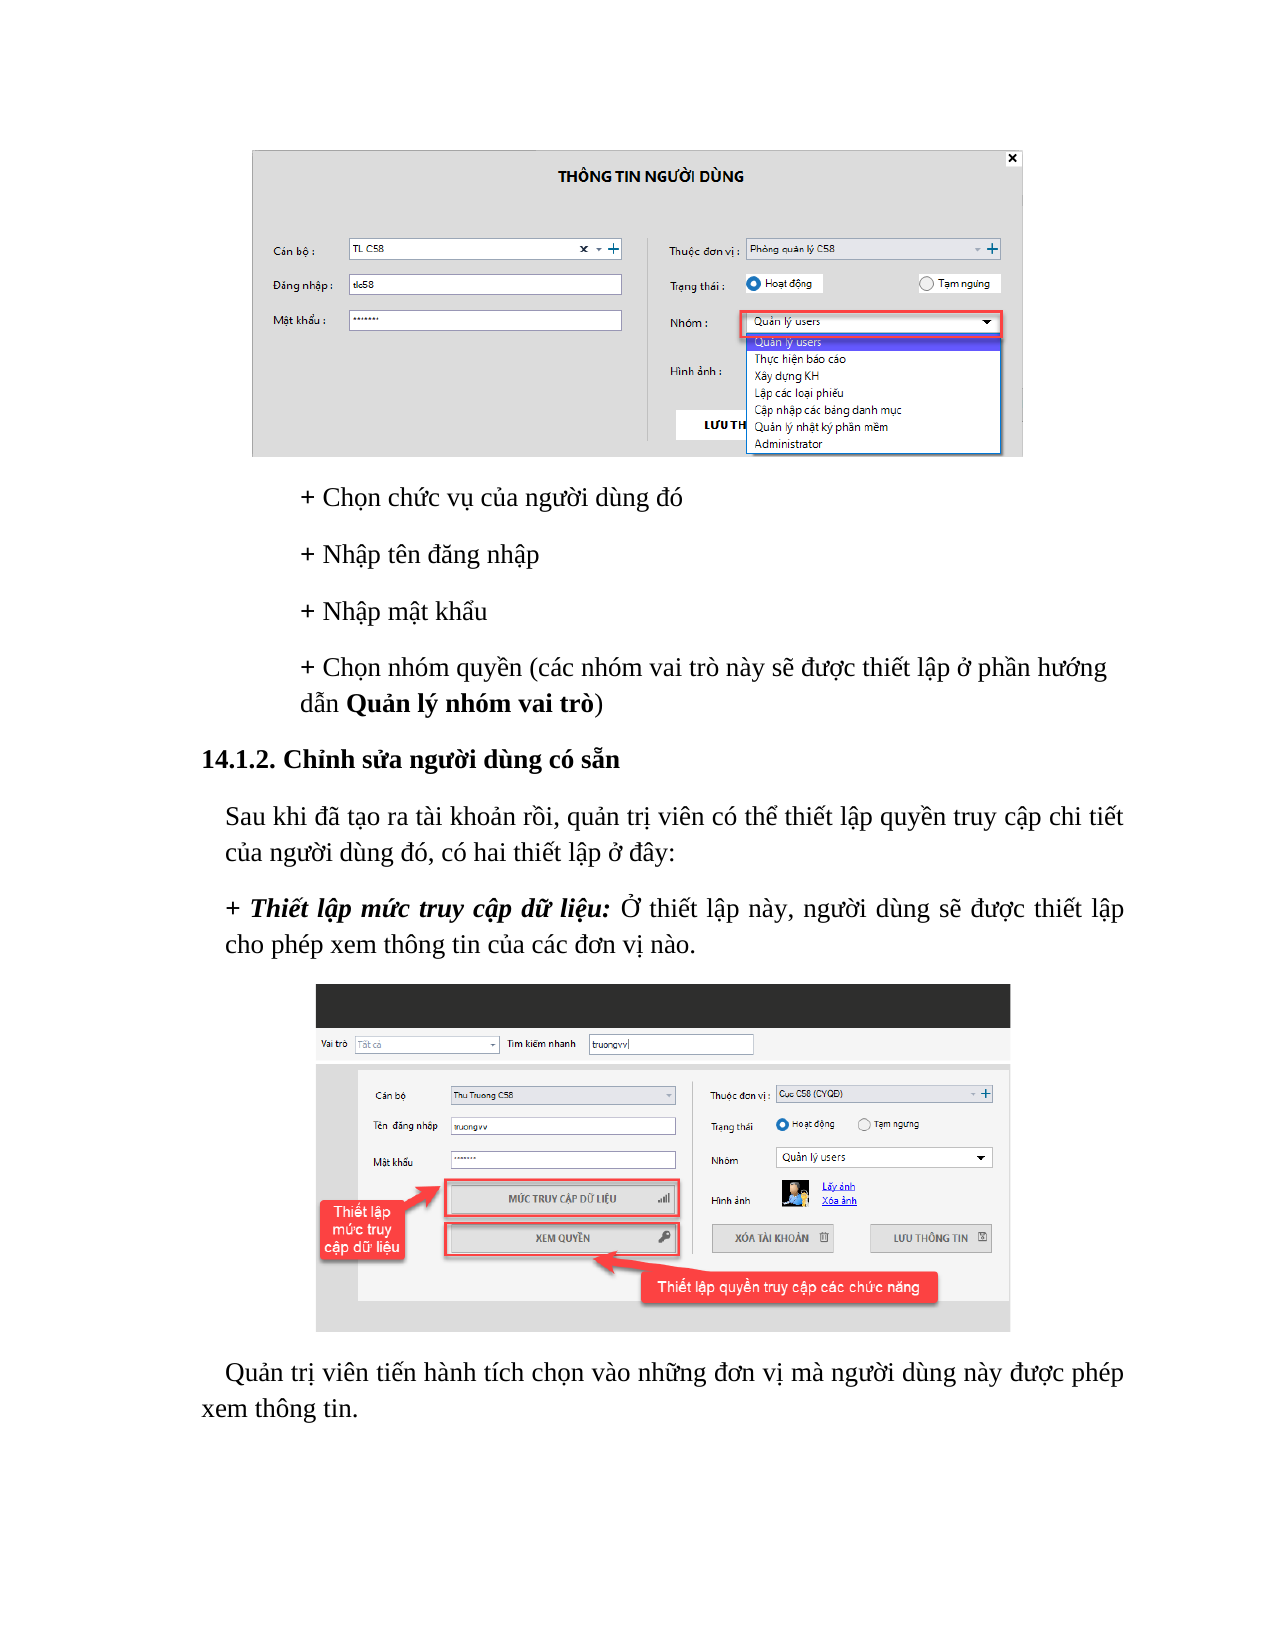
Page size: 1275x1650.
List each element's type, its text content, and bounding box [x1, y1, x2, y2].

text + Thiết lập mức truy cập dữ liệu: Ở thiết lập này, người dùng sẽ được thiết lập cho phép xem thông tin của các đơn vị nào. [225, 892, 1125, 959]
picture [315, 984, 1011, 1332]
list Chỉnh sửa người dùng có sẵn [201, 743, 1125, 774]
text + Chọn nhóm quyền (các nhóm vai trò này sẽ được thiết lập ở phần hướng dẫn Quản lý nhóm vai trò) [300, 651, 1125, 718]
text Quản trị viên tiến hành tích chọn vào những đơn vị mà người dùng này được phép xem thông tin. [201, 1357, 1125, 1423]
text + Chọn chức vụ của người dùng đó [300, 481, 1125, 513]
text + Nhập mật khẩu [300, 594, 1125, 626]
picture [252, 150, 1023, 457]
text Sau khi đã tạo ra tài khoản rồi, quản trị viên có thể thiết lập quyền truy cập chi tiết của người dùng đó, có hai thiết lập ở đây: [225, 800, 1125, 867]
text + Nhập tên đăng nhập [300, 538, 1125, 569]
